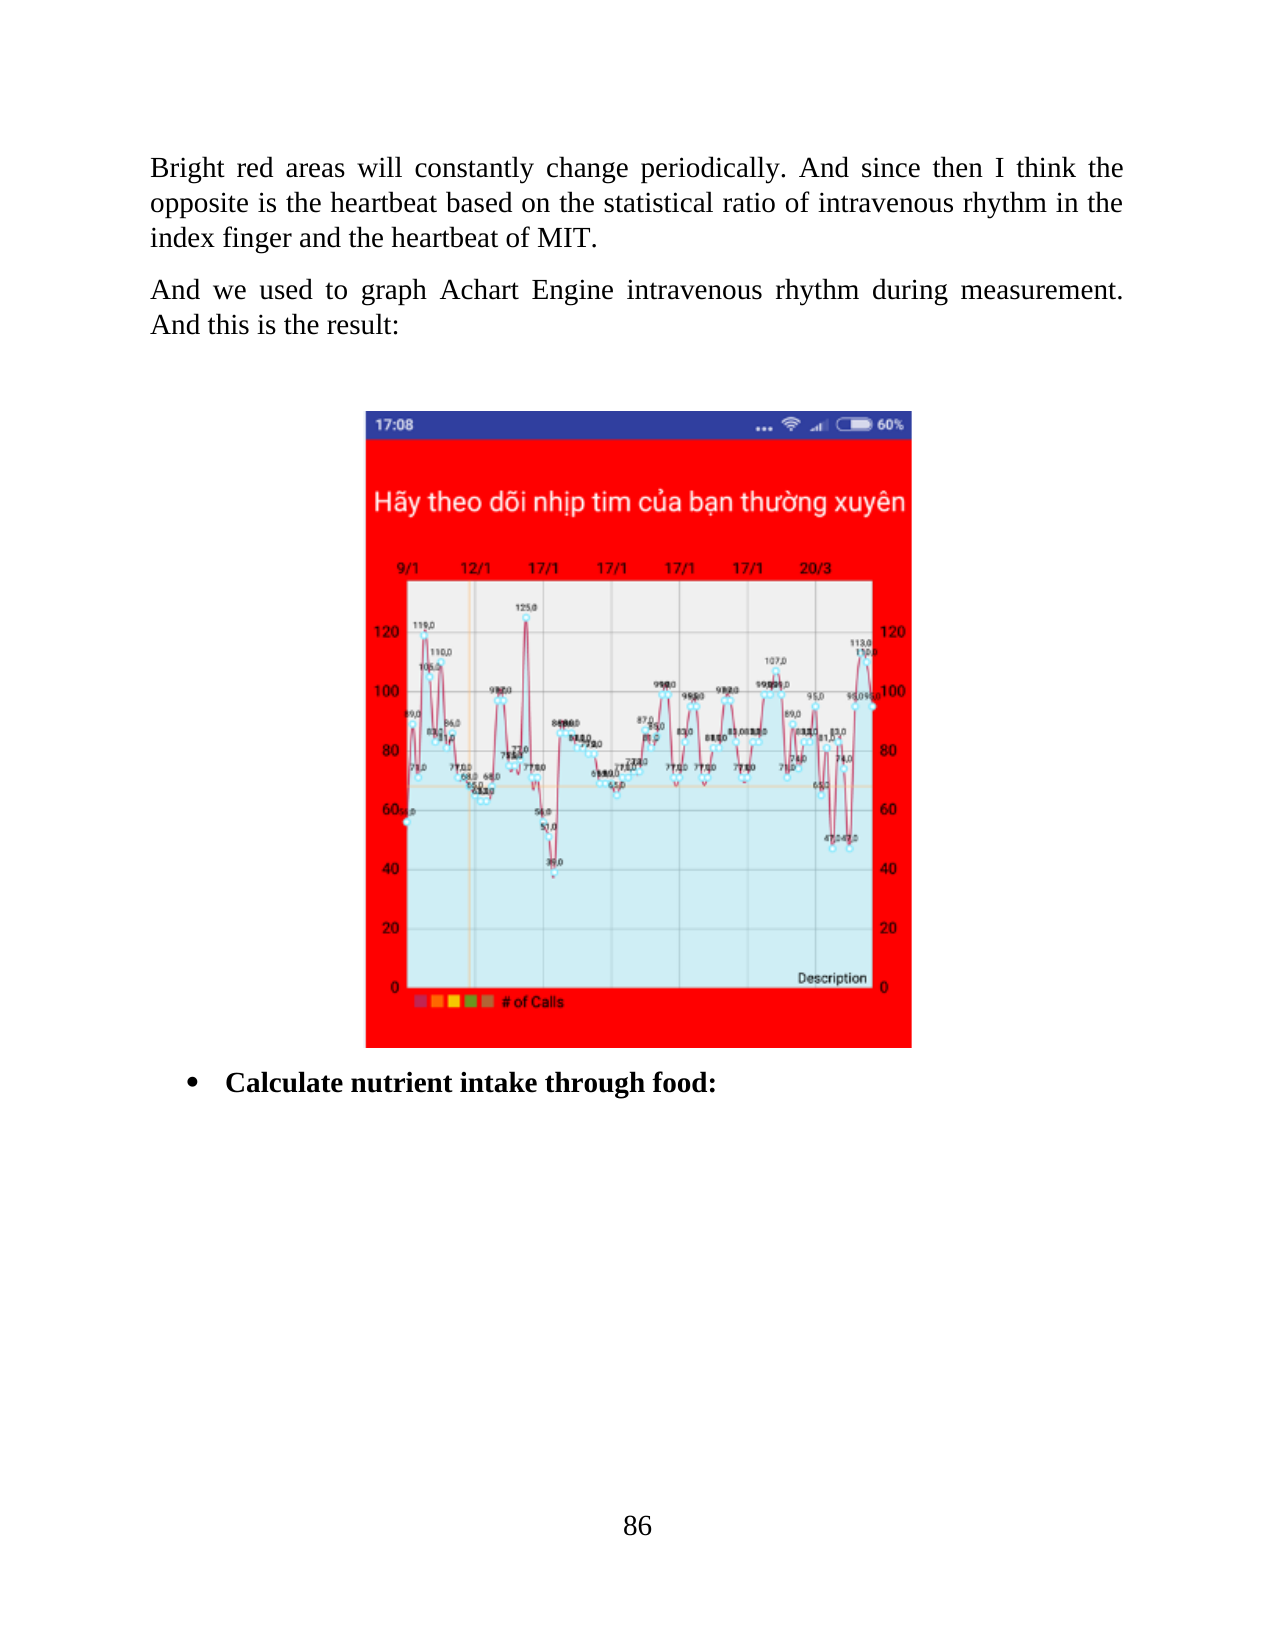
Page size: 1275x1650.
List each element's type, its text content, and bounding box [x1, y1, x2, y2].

list Calculate nutrient intake through food: [187, 1066, 1125, 1099]
text And we used to graph Achart Engine intravenous rhythm during measurement. And this is the result: [150, 272, 1125, 341]
text Bright red areas will constantly change periodically. And since then I think the opposite is the heartbeat based on the statistical ratio of intravenous rhythm in the index finger and the heartbeat of MIT. [150, 150, 1125, 254]
picture [363, 411, 912, 1048]
